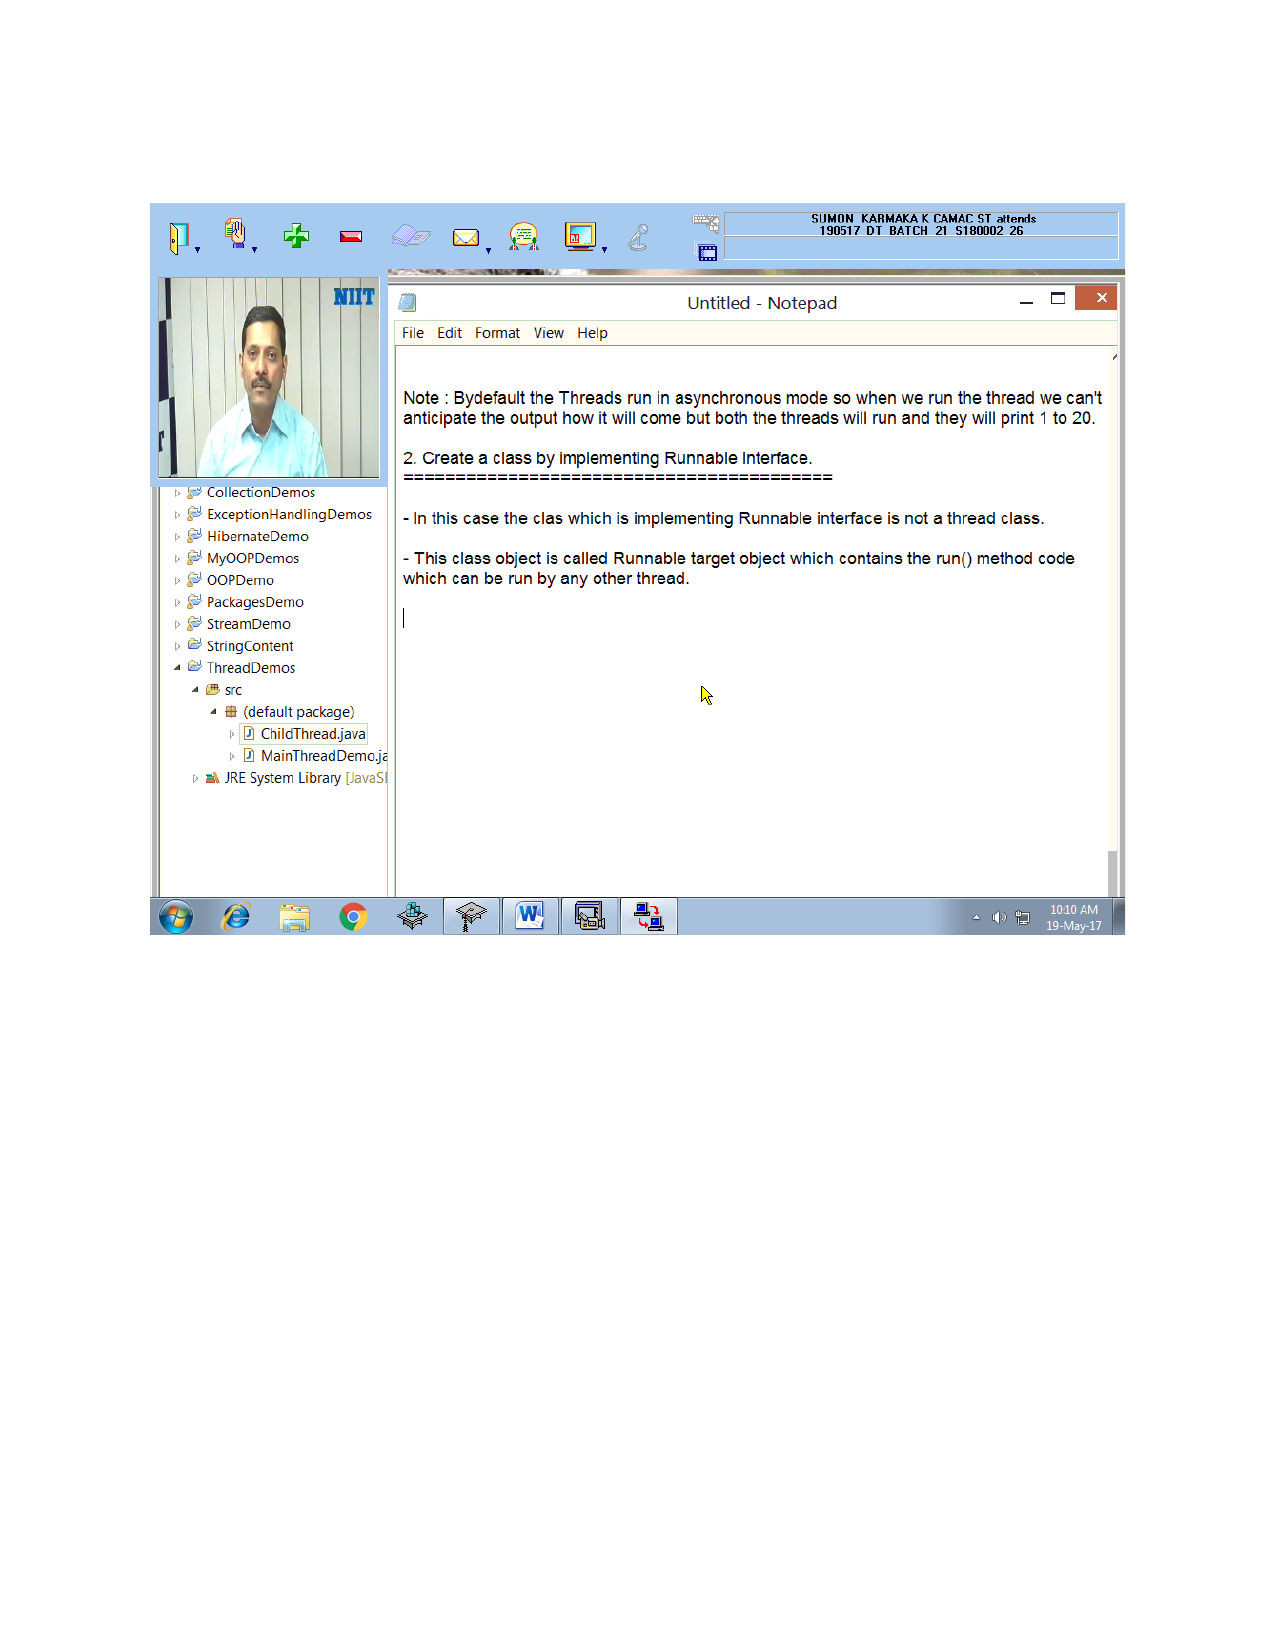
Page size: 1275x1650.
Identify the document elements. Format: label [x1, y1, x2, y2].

picture [150, 203, 1125, 935]
